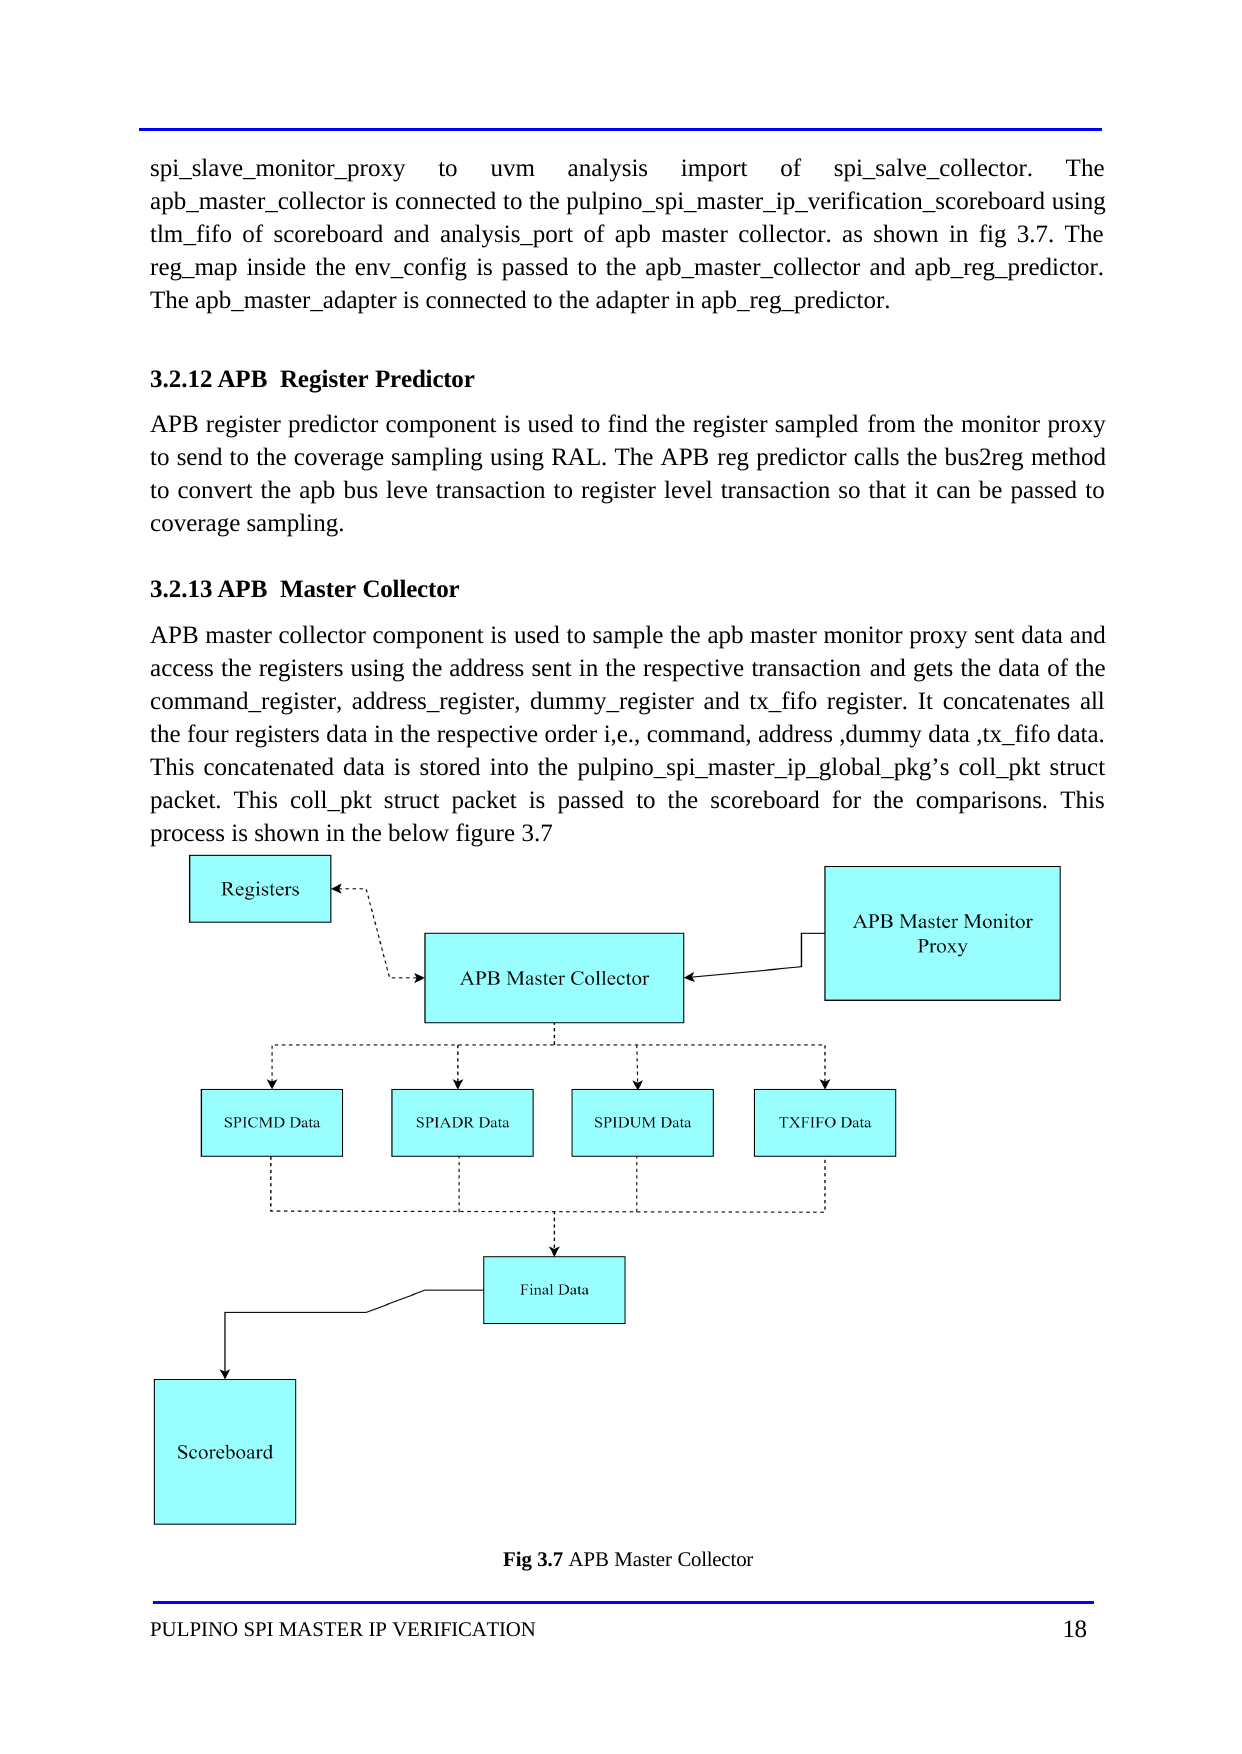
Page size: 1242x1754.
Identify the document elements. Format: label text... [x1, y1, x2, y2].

subtitle APB Master Collector [150, 574, 1142, 603]
text APB master collector component is used to sample the apb master monitor proxy sent data and access the registers using the address sent in the respective transaction and gets the data of the command_register, address_register, dummy_register and tx_fifo register. It concatenates all the four registers data in the respective order i,e., command, address ,dummy data ,tx_fifo data. This concatenated data is stored into the pulpino_spi_master_ip_global_pkg’s coll_pkt struct packet. This coll_pkt struct packet is passed to the scoreboard for the comparisons. This process is shown in the below figure 3.7 [150, 620, 1106, 847]
subtitle APB Register Predictor [150, 364, 1142, 393]
text Fig 3.7 APB Master Collector [129, 869, 1127, 1571]
text spi_slave_monitor_proxy to uvm analysis import of spi_salve_collector. The apb_master_collector is connected to the pulpino_spi_master_ip_verification_scoreboard using tlm_fifo of scoreboard and analysis_port of apb master collector. as shown in fig 3.7. The reg_map inside the env_config is passed to the apb_master_collector and apb_reg_predictor. The apb_master_adapter is connected to the adapter in apb_reg_predictor. [150, 153, 1106, 314]
text APB register predictor component is used to find the register sampled from the monitor proxy to send to the coverage sampling using RAL. The APB reg predictor calls the bus2reg method to convert the apb bus leve transaction to register level transaction so that it can be passed to coverage sampling. [150, 409, 1106, 537]
picture [153, 854, 1061, 869]
